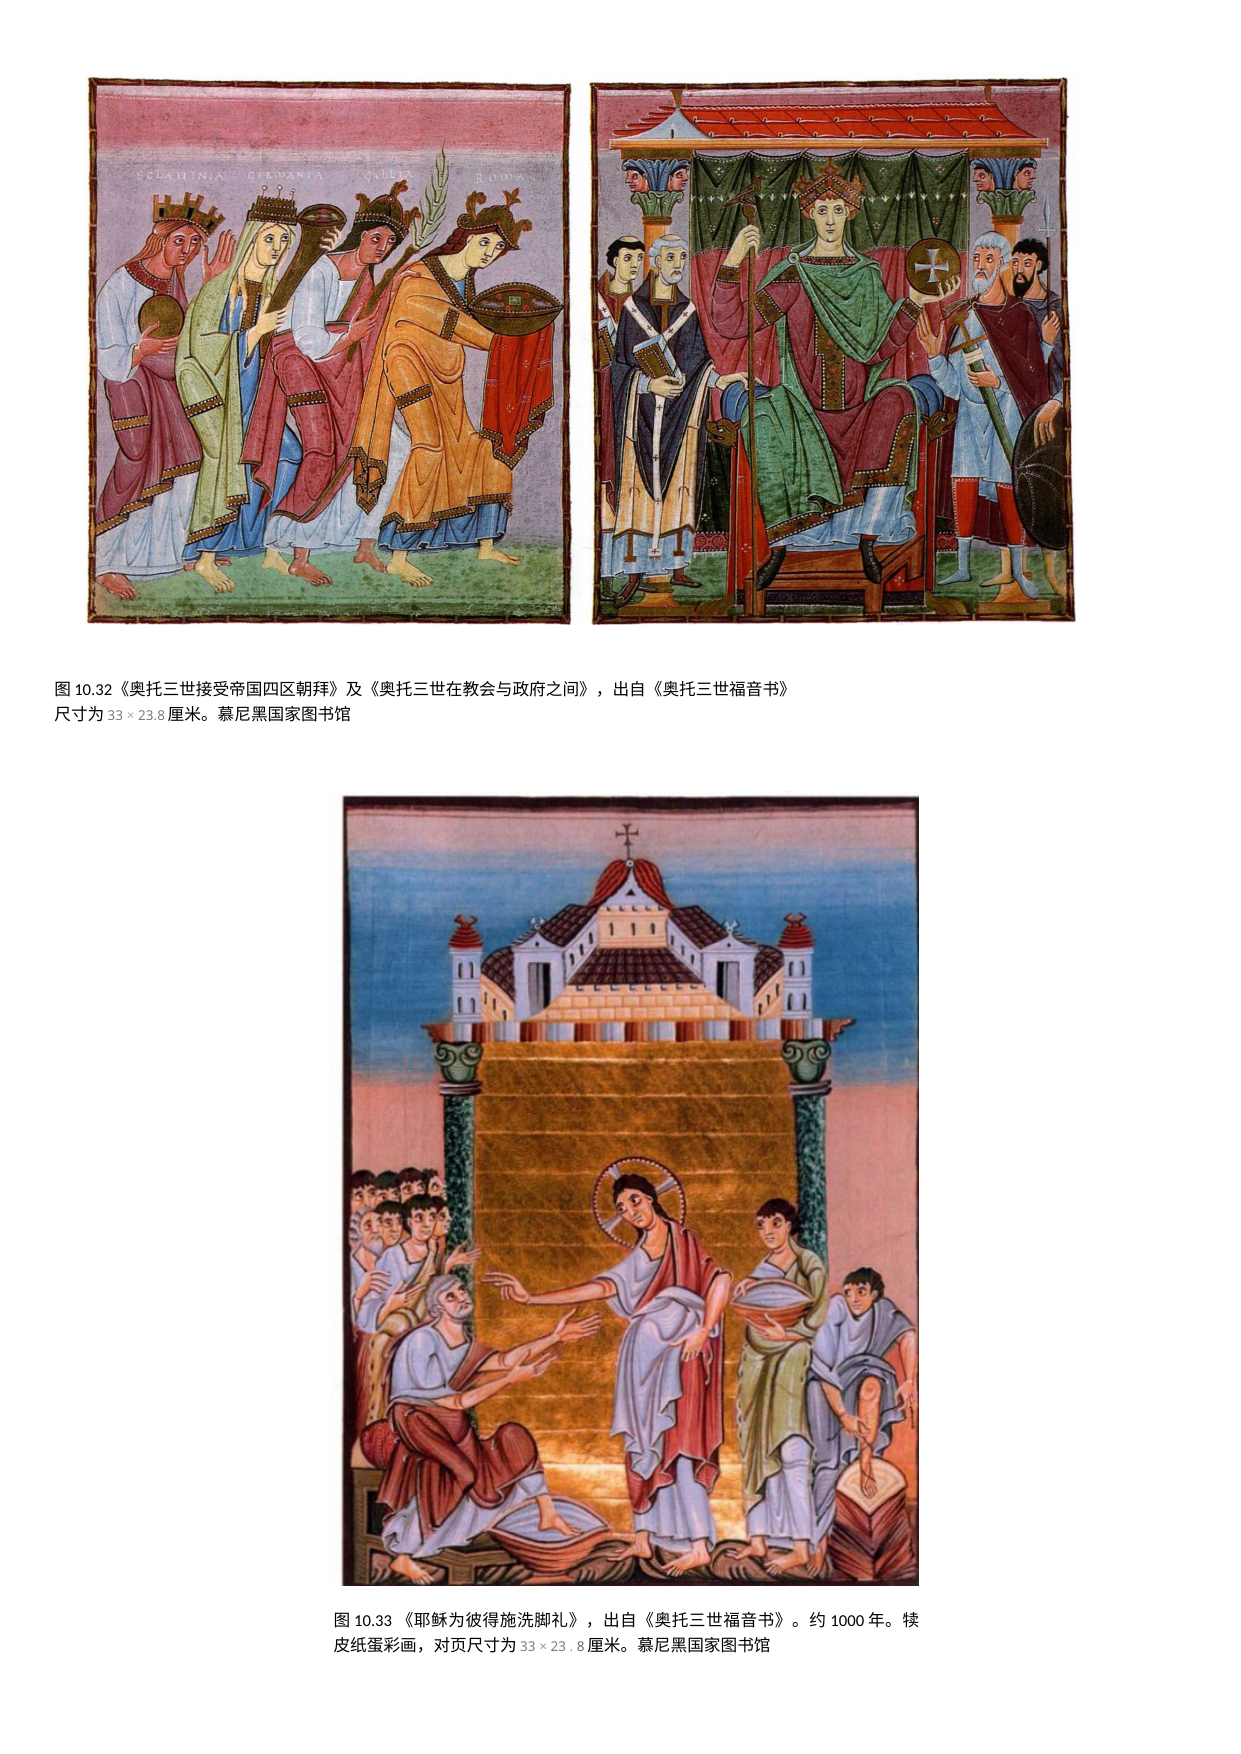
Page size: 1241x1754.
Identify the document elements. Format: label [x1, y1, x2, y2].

picture [83, 71, 1077, 625]
picture [329, 791, 919, 1586]
